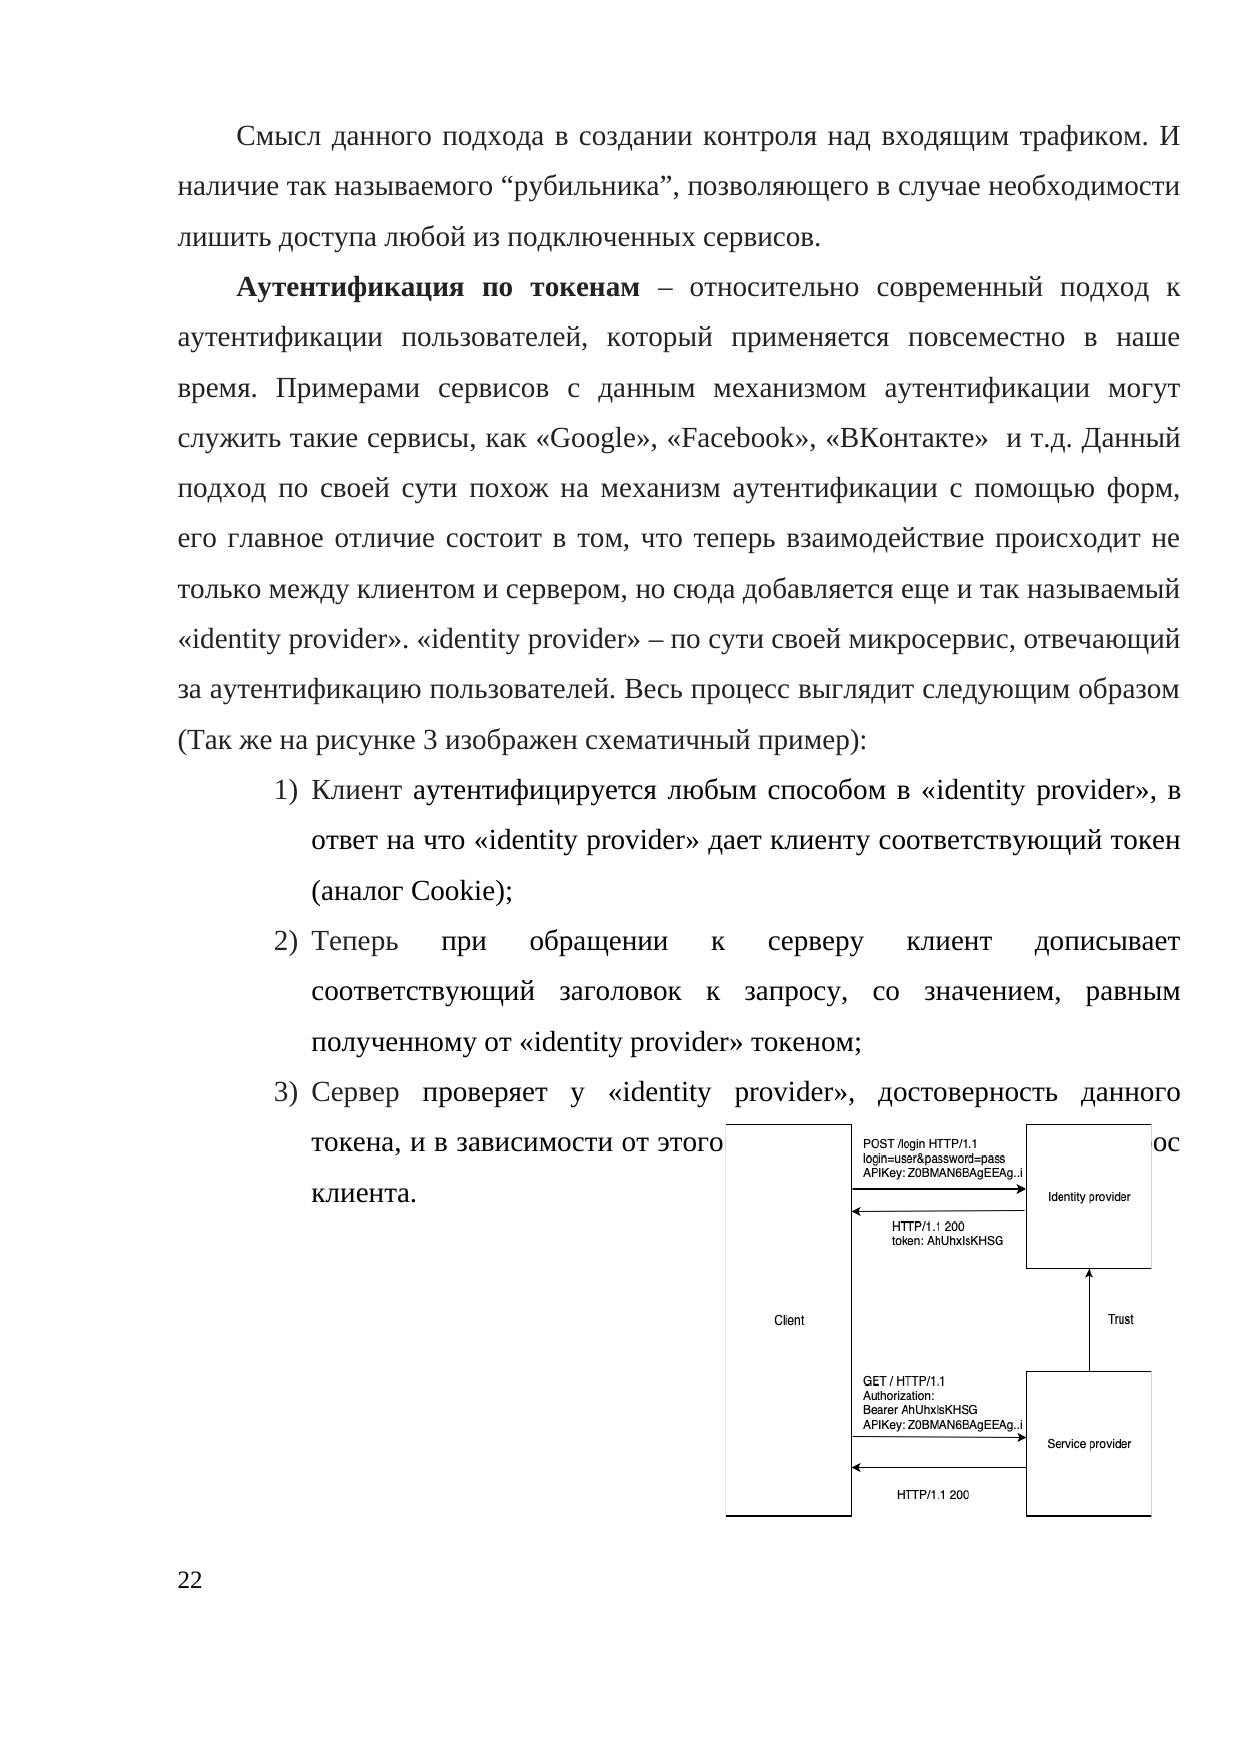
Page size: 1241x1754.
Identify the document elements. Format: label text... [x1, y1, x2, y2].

list Клиент аутентифицируется любым способом в «identity provider», в ответ на что «identity provider» дает клиенту соответствующий токен (аналог Cookie); [274, 772, 1181, 906]
text Смысл данного подхода в создании контроля над входящим трафиком. И наличие так называемого “рубильника”, позволяющего в случае необходимости лишить доступа любой из подключенных сервисов. [177, 118, 1181, 252]
list Теперь при обращении к серверу клиент дописывает соответствующий заголовок к запросу, со значением, равным полученному от «identity provider» токеном; [274, 923, 1181, 1057]
text Аутентификация по токенам – относительно современный подход к аутентификации пользователей, который применяется повсеместно в наше время. Примерами сервисов с данным механизмом аутентификации могут служить такие сервисы, как «Google», «Facebook», «ВКонтакте» и т.д. Данный подход по своей сути похож на механизм аутентификации с помощью форм, его главное отличие состоит в том, что теперь взаимодействие происходит не только между клиентом и сервером, но сюда добавляется еще и так называемый «identity provider». «identity provider» – по сути своей микросервис, отвечающий за аутентификацию пользователей. Весь процесс выглядит следующим образом (Так же на рисунке 3 изображен схематичный пример): [177, 269, 1181, 755]
list Сервер проверяет у «identity provider», достоверность данного токена, и в зависимости от этого обрабатывает или отклоняет запрос клиента. [274, 1074, 1181, 1208]
picture [725, 1124, 1152, 1517]
